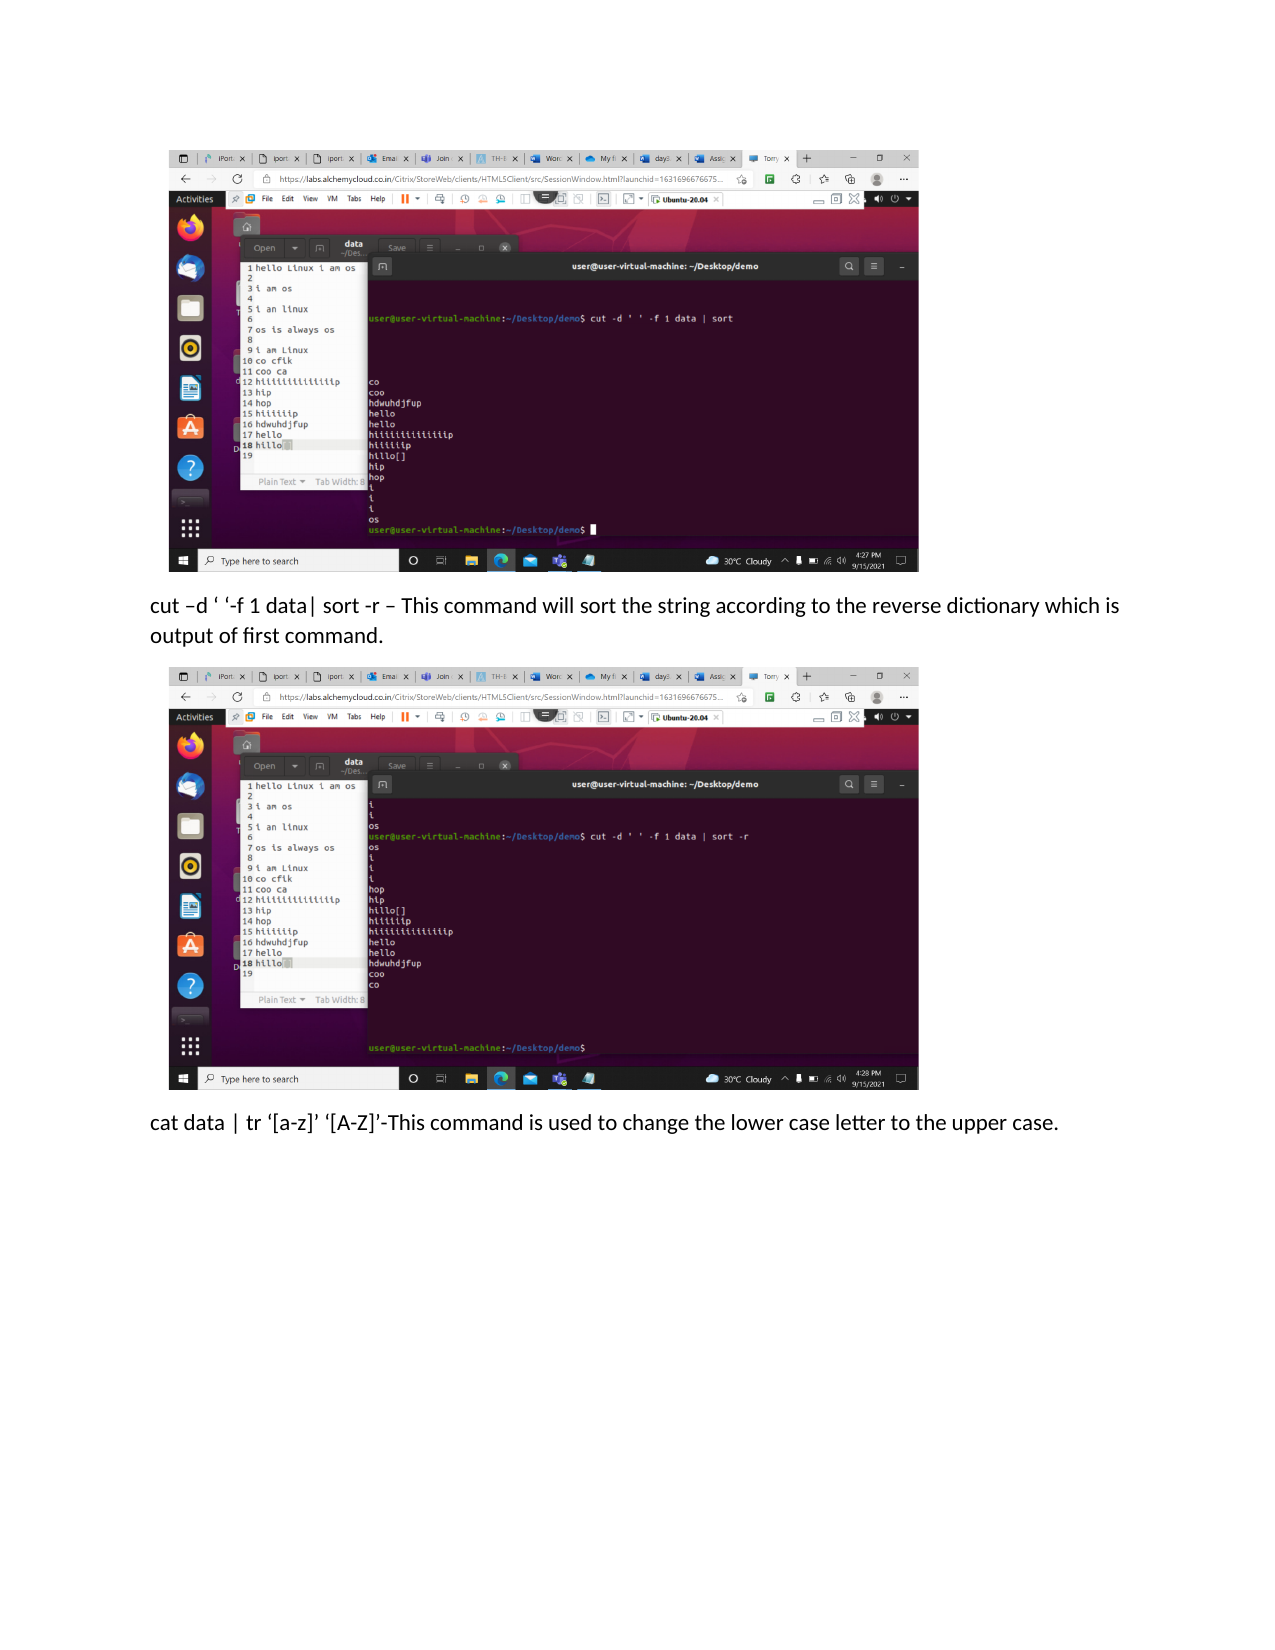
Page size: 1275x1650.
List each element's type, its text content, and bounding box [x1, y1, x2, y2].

text cat data | tr ‘[a-z]’ ‘[A-Z]’-This command is used to change the lower case letter to the upper case. [150, 1108, 1125, 1137]
text cut –d ‘ ‘-f 1 data| sort -r – This command will sort the string according to the reverse dictionary which is output of first command. [150, 591, 1125, 649]
